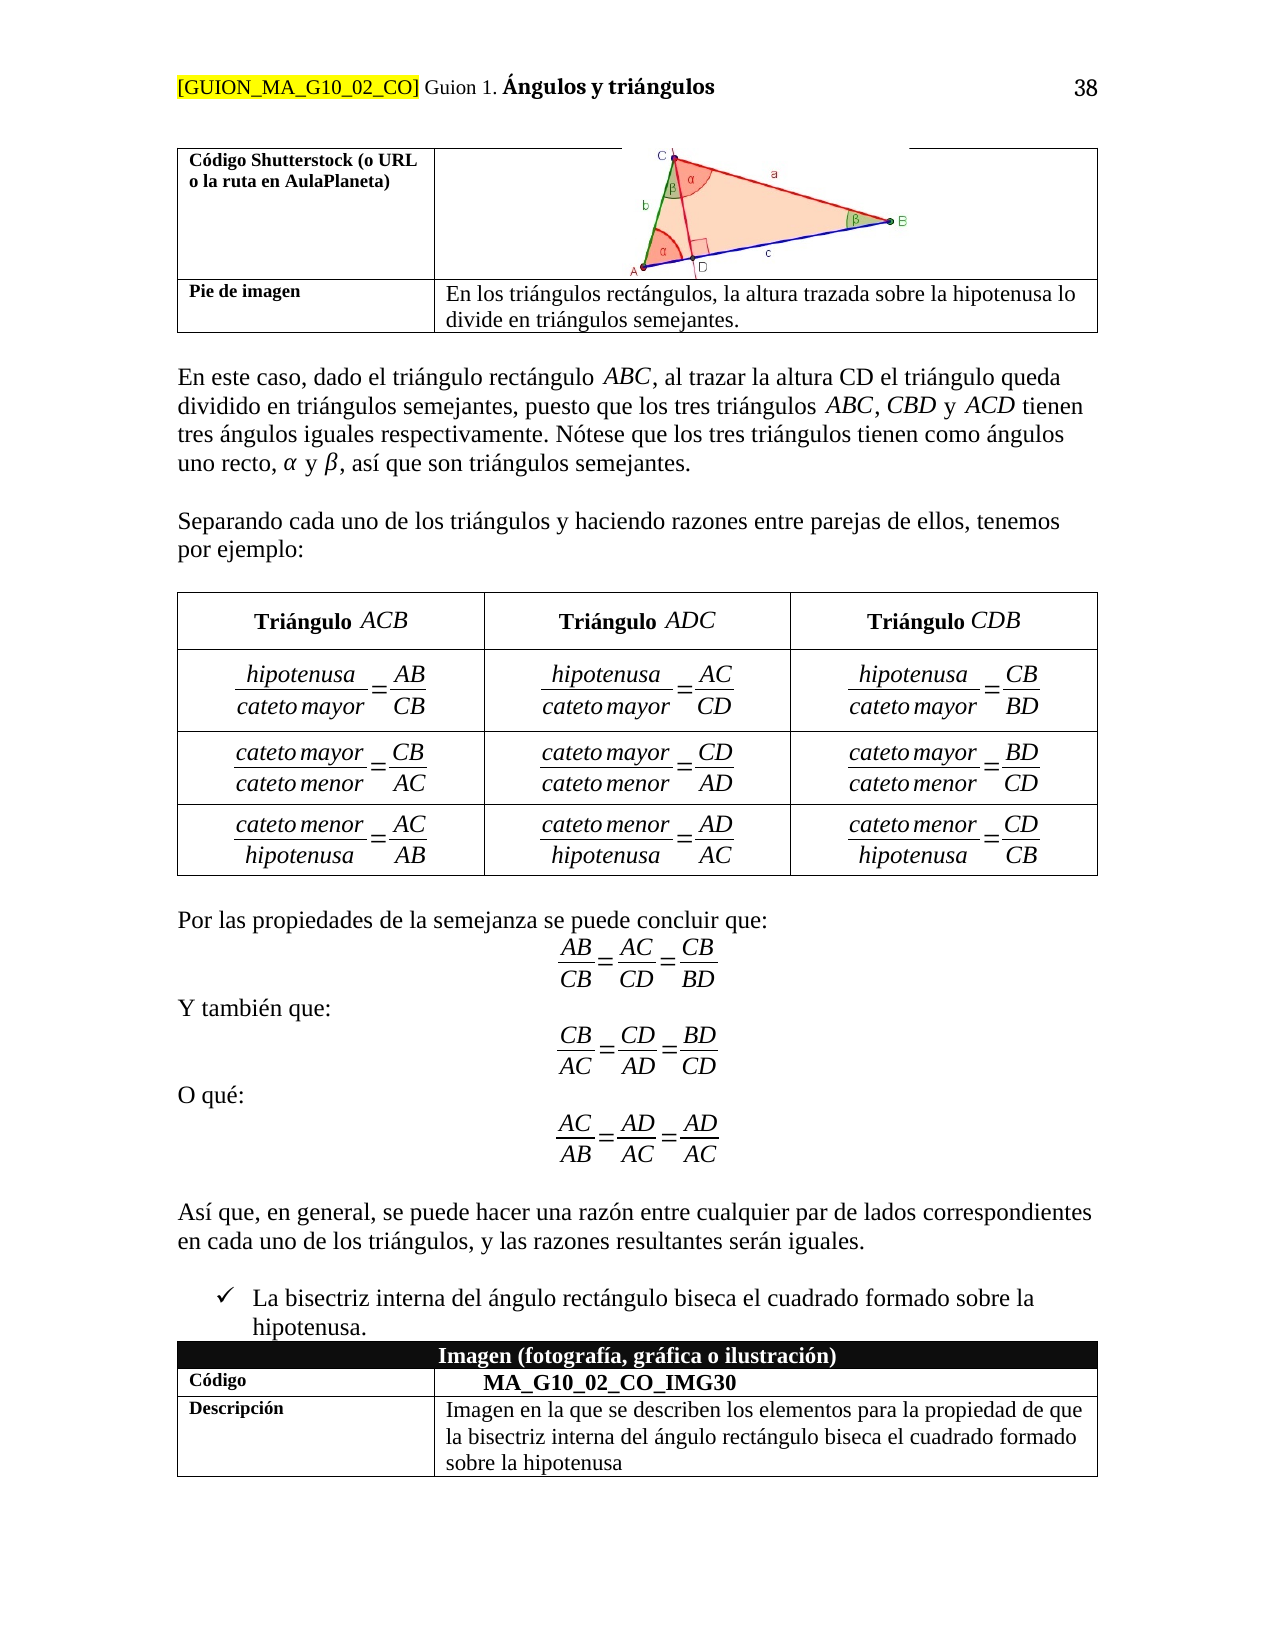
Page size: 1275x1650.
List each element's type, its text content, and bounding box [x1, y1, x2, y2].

table_cell Pie de imagen [178, 280, 434, 332]
text Así que, en general, se puede hacer una razón entre cualquier par de lados correspondientes en cada uno de los triángulos, y las razones resultantes serán iguales. [177, 1197, 1098, 1254]
table_cell [485, 650, 790, 731]
table_cell [910, 149, 1097, 278]
table_cell Descripción [178, 1397, 434, 1476]
picture [622, 148, 910, 279]
text Por las propiedades de la semejanza se puede concluir que: [177, 905, 1098, 934]
list La bisectriz interna del ángulo rectángulo biseca el cuadrado formado sobre la hipotenusa. [215, 1283, 1098, 1341]
table_cell Código Shutterstock (o URL o la ruta en AulaPlaneta) [178, 149, 434, 278]
text Y también que: [177, 993, 1098, 1022]
table_cell En los triángulos rectángulos, la altura trazada sobre la hipotenusa lo divide en triángulos semejantes. [435, 280, 1097, 332]
text Separando cada uno de los triángulos y haciendo razones entre parejas de ellos, tenemos por ejemplo: [177, 506, 1098, 563]
text En este caso, dado el triángulo rectángulo , al trazar la altura CD el triángulo queda dividido en triángulos semejantes, puesto que los tres triángulos , y tienen tres ángulos iguales respectivamente. Nótese que los tres triángulos tienen como ángulos uno recto, y , así que son triángulos semejantes. [177, 362, 1098, 477]
table_header Triángulo [485, 593, 790, 649]
table_cell [791, 650, 1097, 731]
table_cell Código [178, 1369, 434, 1396]
table_cell [435, 149, 622, 278]
table_cell [791, 732, 1097, 804]
table_header Triángulo [178, 593, 484, 649]
table_cell [435, 1369, 1097, 1396]
table_cell [178, 650, 484, 731]
table_cell [178, 732, 484, 804]
table_cell [178, 805, 484, 875]
text O qué: [177, 1081, 1098, 1109]
table_cell [791, 805, 1097, 875]
table_header Triángulo [791, 593, 1097, 649]
table_cell [485, 805, 790, 875]
table_header Imagen (fotografía, gráfica o ilustración) [178, 1342, 1097, 1368]
table_cell [485, 732, 790, 804]
table_cell Imagen en la que se describen los elementos para la propiedad de que la bisectriz interna del ángulo rectángulo biseca el cuadrado formado sobre la hipotenusa [435, 1397, 1097, 1476]
